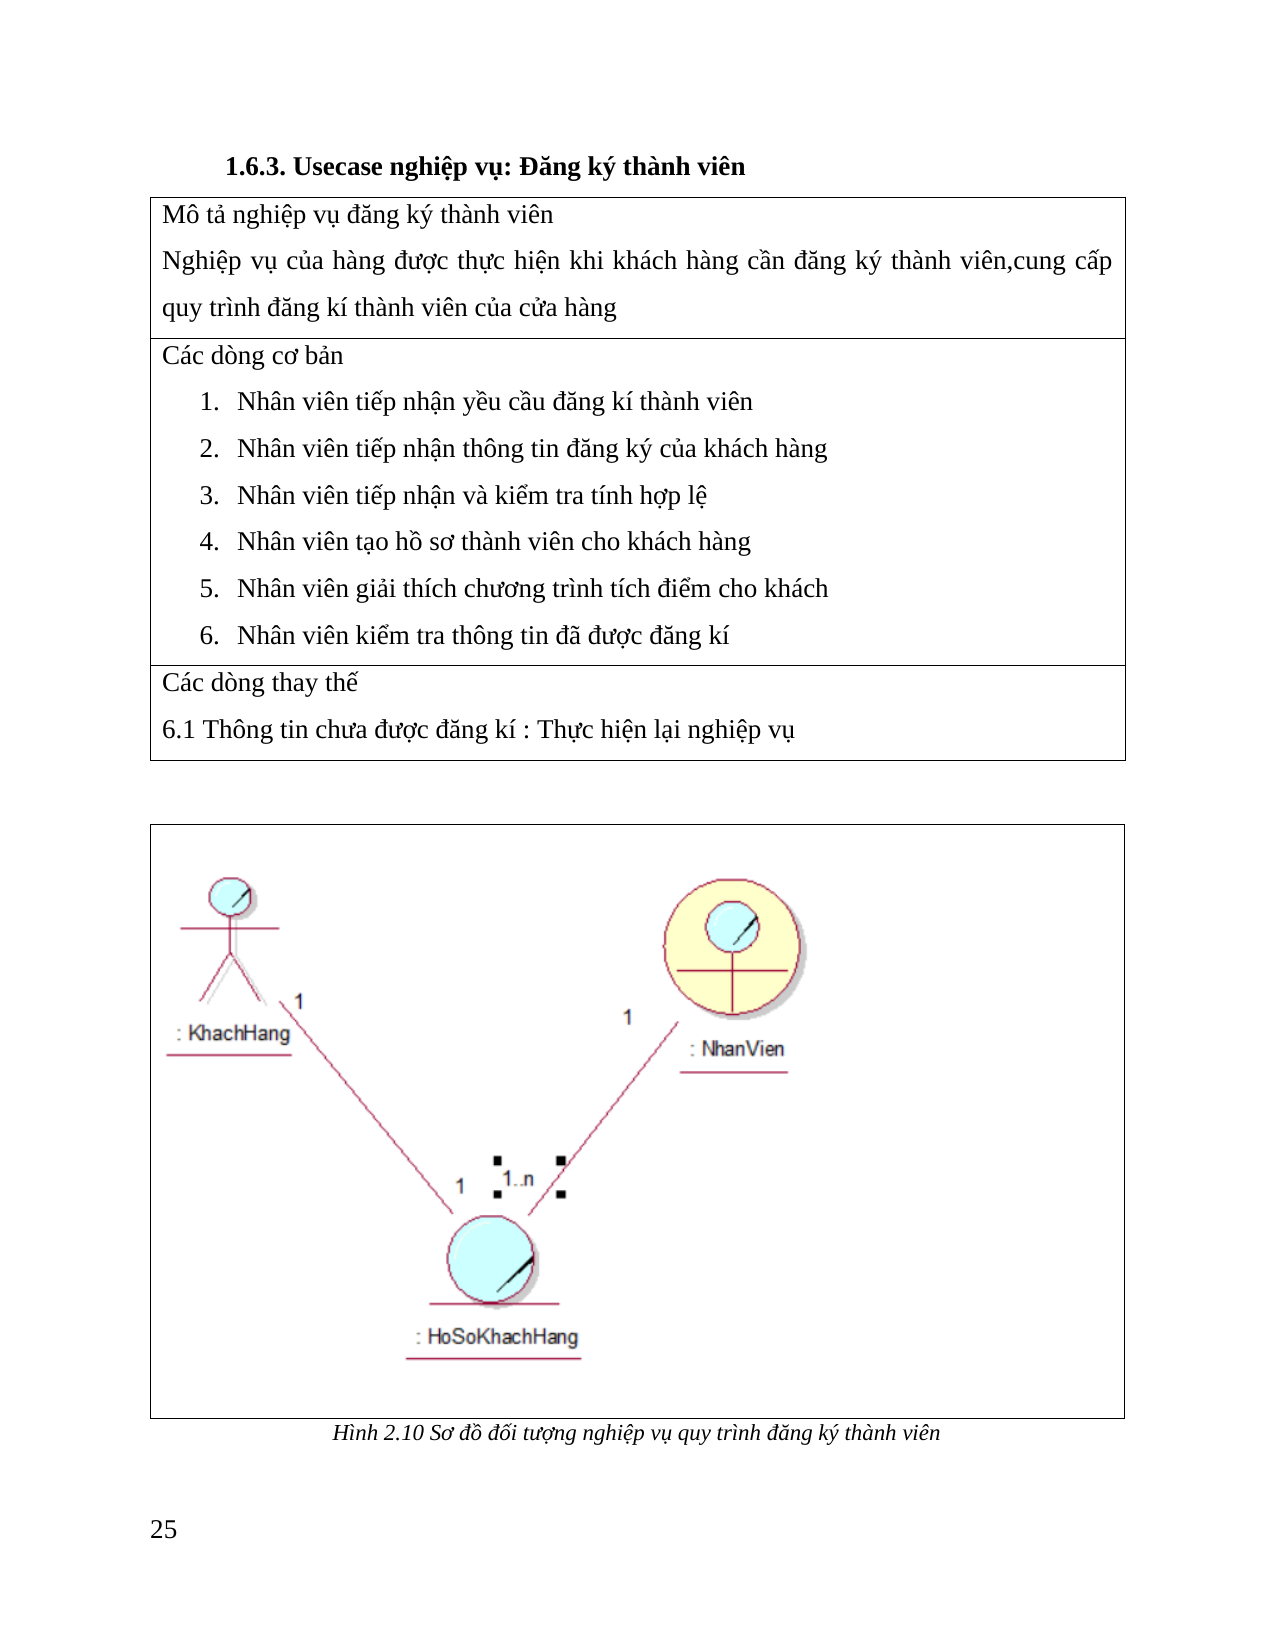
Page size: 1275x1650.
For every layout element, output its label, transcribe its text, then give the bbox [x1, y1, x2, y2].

table_header Mô tả nghiệp vụ đăng ký thành viên Nghiệp vụ của hàng được thực hiện khi khách hàng cần đăng ký thành viên,cung cấp quy trình đăng kí thành viên của cửa hàng [151, 198, 1125, 338]
table_cell Các dòng thay thế 6.1 Thông tin chưa được đăng kí : Thực hiện lại nghiệp vụ [151, 666, 1125, 760]
picture [161, 825, 841, 1403]
table_cell Các dòng cơ bản Nhân viên tiếp nhận yều cầu đăng kí thành viên Nhân viên tiếp nhận thông tin đăng ký của khách hàng Nhân viên tiếp nhận và kiểm tra tính hợp lệ Nhân viên tạo hồ sơ thành viên cho khách hàng Nhân viên giải thích chương trình tích điểm cho khách Nhân viên kiểm tra thông tin đã được đăng kí [151, 339, 1125, 665]
subtitle Usecase nghiệp vụ: Đăng ký thành viên [225, 150, 1125, 181]
table_header [151, 825, 1124, 1418]
